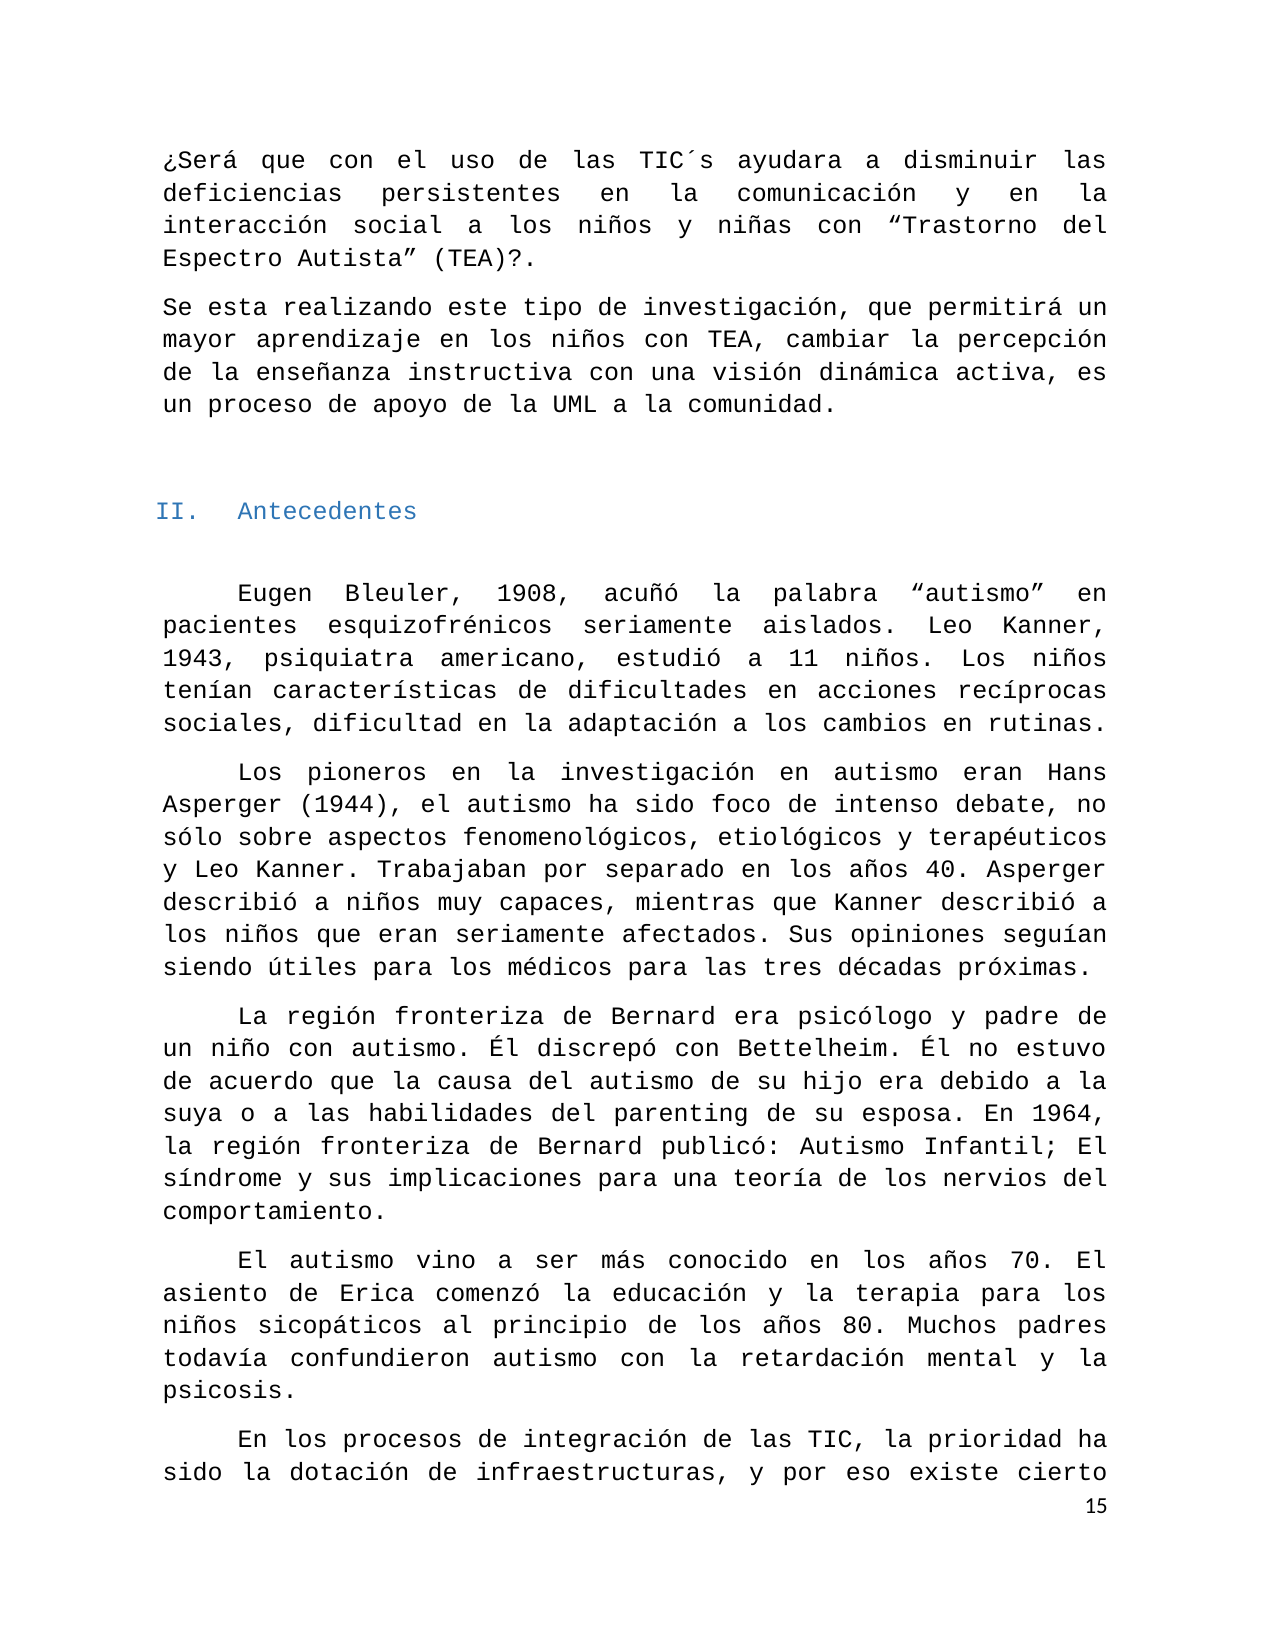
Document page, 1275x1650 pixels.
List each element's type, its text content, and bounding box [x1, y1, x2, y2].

subtitle Antecedentes [200, 498, 1107, 527]
text ¿Será que con el uso de las TIC´s ayudara a disminuir las deficiencias persistentes en la comunicación y en la interacción social a los niños y niñas con “Trastorno del Espectro Autista” (TEA)?. [162, 148, 1107, 273]
text Los pioneros en la investigación en autismo eran Hans Asperger (1944), el autismo ha sido foco de intenso debate, no sólo sobre aspectos fenomenológicos, etiológicos y terapéuticos y Leo Kanner. Trabajaban por separado en los años 40. Asperger describió a niños muy capaces, mientras que Kanner describió a los niños que eran seriamente afectados. Sus opiniones seguían siendo útiles para los médicos para las tres décadas próximas. [162, 759, 1107, 983]
text Se esta realizando este tipo de investigación, que permitirá un mayor aprendizaje en los niños con TEA, cambiar la percepción de la enseñanza instructiva con una visión dinámica activa, es un proceso de apoyo de la UML a la comunidad. [162, 294, 1107, 420]
text Eugen Bleuler, 1908, acuñó la palabra “autismo” en pacientes esquizofrénicos seriamente aislados. Leo Kanner, 1943, psiquiatra americano, estudió a 11 niños. Los niños tenían características de dificultades en acciones recíprocas sociales, dificultad en la adaptación a los cambios en rutinas. [162, 580, 1107, 738]
text El autismo vino a ser más conocido en los años 70. El asiento de Erica comenzó la educación y la terapia para los niños sicopáticos al principio de los años 80. Muchos padres todavía confundieron autismo con la retardación mental y la psicosis. [162, 1248, 1107, 1406]
text La región fronteriza de Bernard era psicólogo y padre de un niño con autismo. Él discrepó con Bettelheim. Él no estuvo de acuerdo que la causa del autismo de su hijo era debido a la suya o a las habilidades del parenting de su esposa. En 1964, la región fronteriza de Bernard publicó: Autismo Infantil; El síndrome y sus implicaciones para una teoría de los nervios del comportamiento. [162, 1003, 1107, 1227]
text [162, 1427, 1107, 1488]
